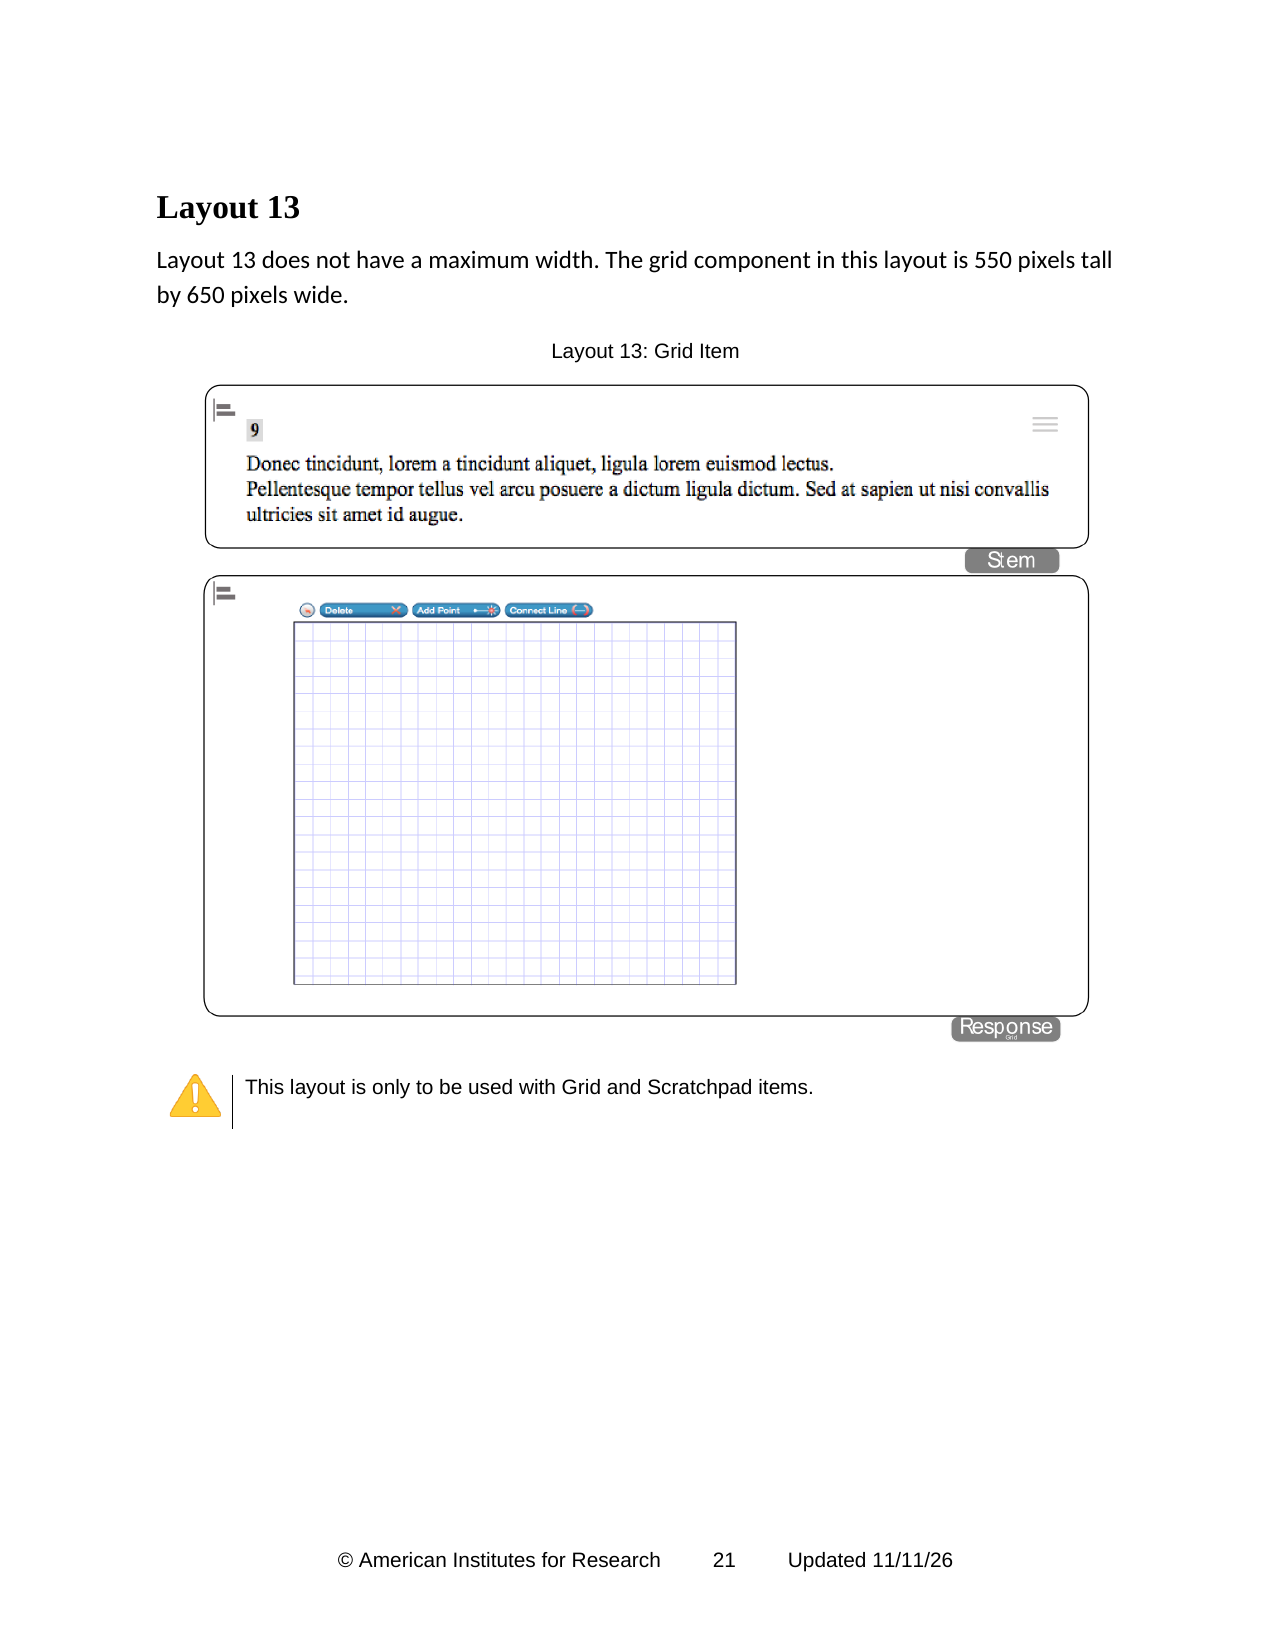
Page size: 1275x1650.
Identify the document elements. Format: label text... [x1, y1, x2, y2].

table_header This layout is only to be used with Grid and Scratchpad items. [233, 1075, 1133, 1128]
text Layout 13: Grid Item [156, 339, 1134, 363]
picture [196, 379, 1095, 1046]
subtitle Layout 13 [156, 187, 1134, 226]
table_header [158, 1075, 232, 1128]
picture [169, 1074, 221, 1117]
text Layout 13 does not have a maximum width. The grid component in this layout is 550 pixels tall by 650 pixels wide. [156, 244, 1134, 309]
